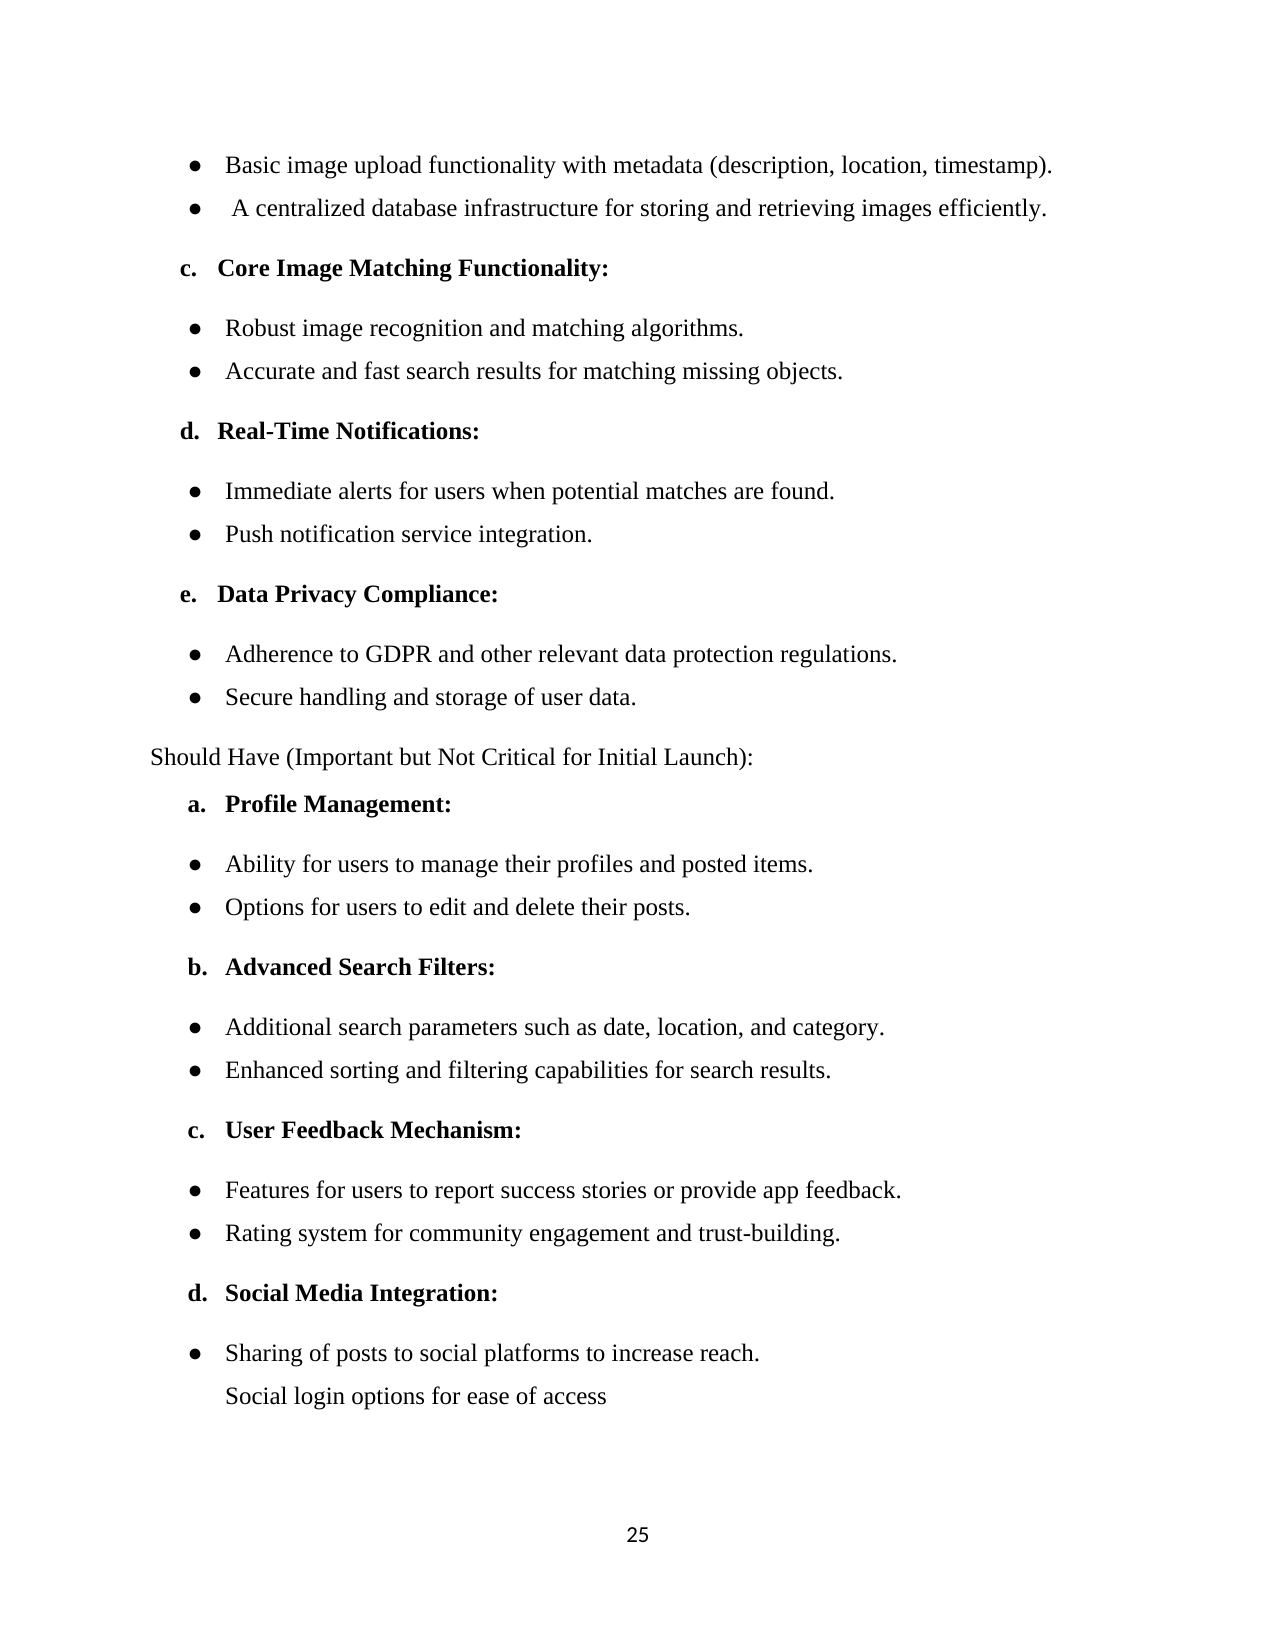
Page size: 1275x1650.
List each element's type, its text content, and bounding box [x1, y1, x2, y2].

list Social Media Integration: [187, 1278, 1125, 1307]
list Options for users to edit and delete their posts. [187, 892, 1125, 921]
list Ability for users to manage their profiles and posted items. [187, 849, 1125, 878]
list User Feedback Mechanism: [187, 1115, 1125, 1144]
list Data Privacy Compliance: [179, 579, 1125, 608]
list Robust image recognition and matching algorithms. [187, 313, 1125, 342]
list Adherence to GDPR and other relevant data protection regulations. [187, 639, 1125, 667]
list A centralized database infrastructure for storing and retrieving images efficiently. [187, 193, 1125, 222]
list Secure handling and storage of user data. [187, 682, 1125, 711]
list Features for users to report success stories or provide app feedback. [187, 1175, 1125, 1204]
list Accurate and fast search results for matching missing objects. [187, 356, 1125, 385]
list Advanced Search Filters: [187, 952, 1125, 981]
list Profile Management: [187, 789, 1125, 818]
list Core Image Matching Functionality: [179, 253, 1125, 282]
list Sharing of posts to social platforms to increase reach. [187, 1338, 1125, 1367]
list Immediate alerts for users when potential matches are found. [187, 476, 1125, 504]
text Should Have (Important but Not Critical for Initial Launch): [150, 742, 1125, 771]
list Push notification service integration. [187, 519, 1125, 548]
list Basic image upload functionality with metadata (description, location, timestamp). [187, 150, 1125, 179]
list Real-Time Notifications: [179, 416, 1125, 445]
text Social login options for ease of access [225, 1381, 1125, 1410]
list Additional search parameters such as date, location, and category. [187, 1012, 1125, 1041]
list Rating system for community engagement and trust-building. [187, 1218, 1125, 1247]
list Enhanced sorting and filtering capabilities for search results. [187, 1055, 1125, 1084]
